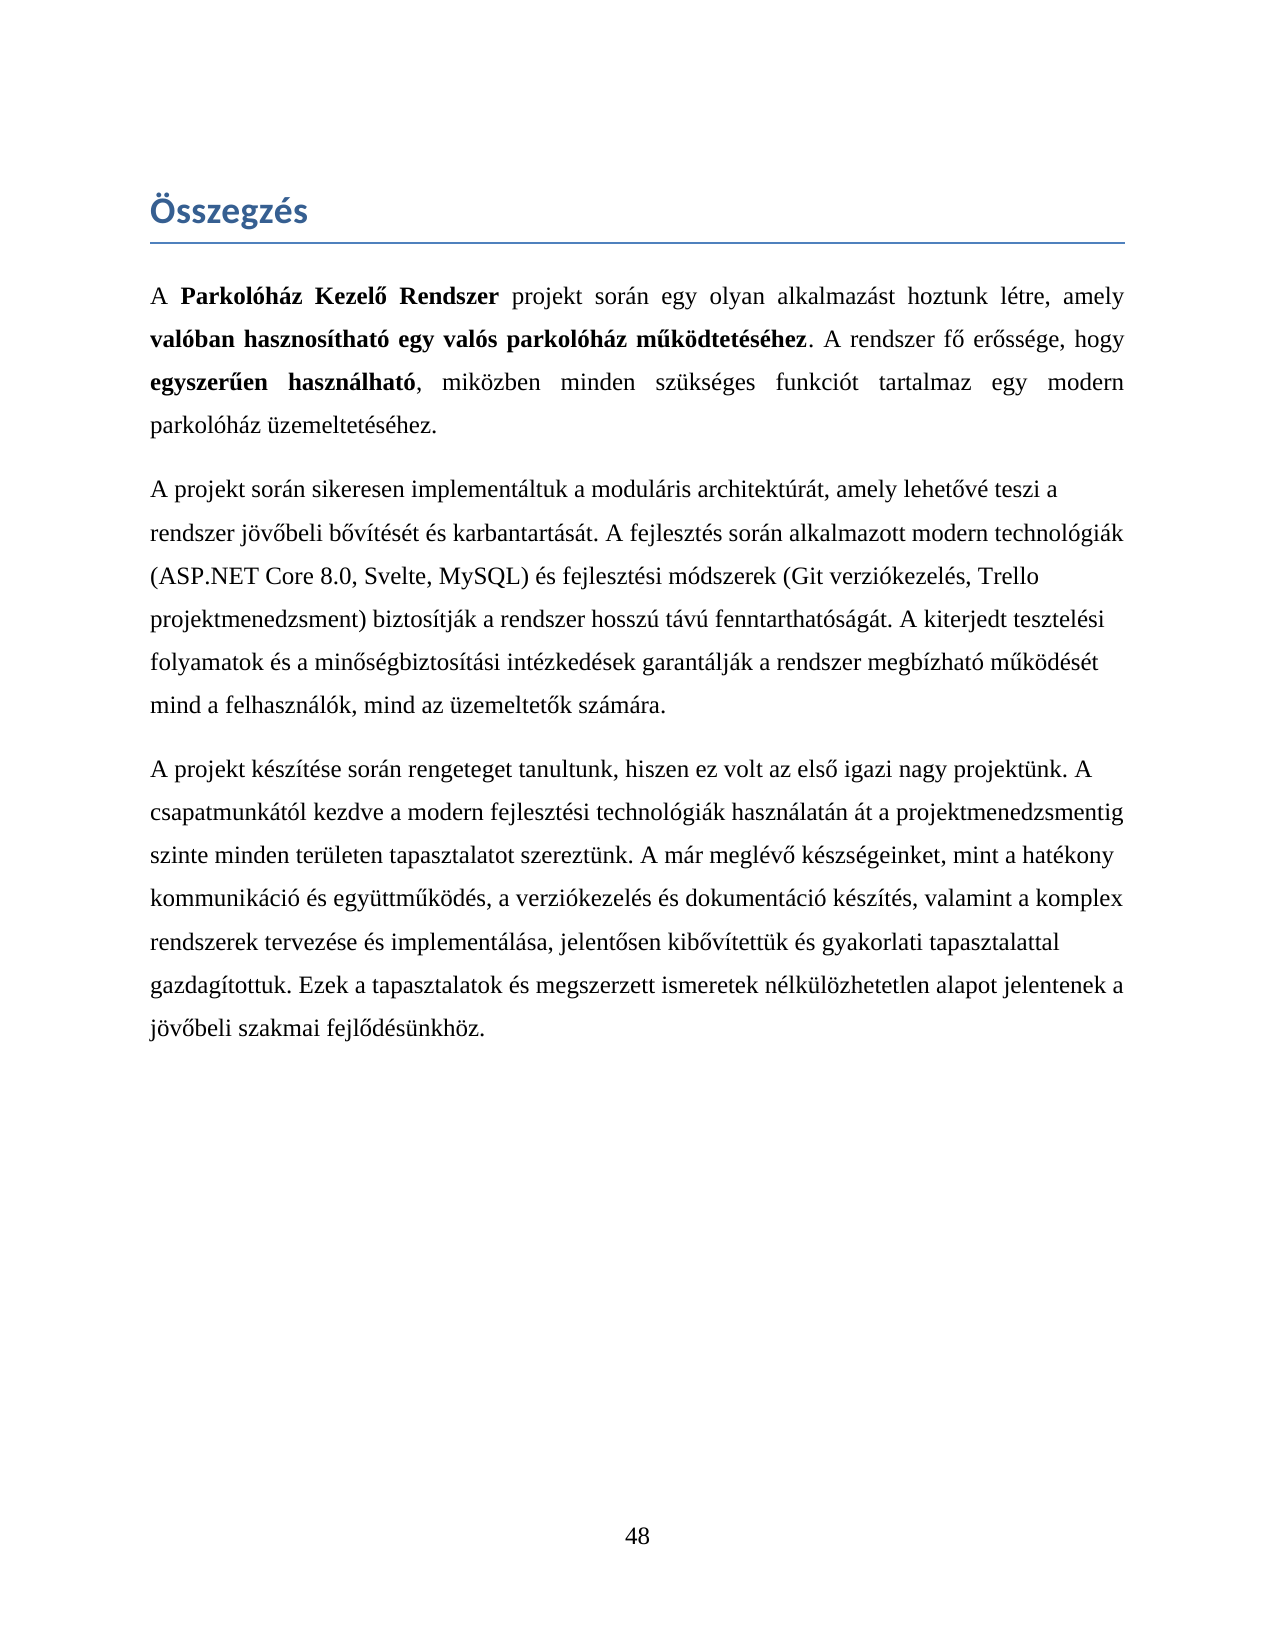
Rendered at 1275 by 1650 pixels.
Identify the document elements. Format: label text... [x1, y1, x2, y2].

text A Parkolóház Kezelő Rendszer projekt során egy olyan alkalmazást hoztunk létre, amely valóban hasznosítható egy valós parkolóház működtetéséhez. A rendszer fő erőssége, hogy egyszerűen használható, miközben minden szükséges funkciót tartalmaz egy modern parkolóház üzemeltetéséhez. [150, 281, 1125, 439]
subtitle Összegzés [150, 187, 1125, 242]
text A projekt készítése során rengeteget tanultunk, hiszen ez volt az első igazi nagy projektünk. A csapatmunkától kezdve a modern fejlesztési technológiák használatán át a projektmenedzsmentig szinte minden területen tapasztalatot szereztünk. A már meglévő készségeinket, mint a hatékony kommunikáció és együttműködés, a verziókezelés és dokumentáció készítés, valamint a komplex rendszerek tervezése és implementálása, jelentősen kibővítettük és gyakorlati tapasztalattal gazdagítottuk. Ezek a tapasztalatok és megszerzett ismeretek nélkülözhetetlen alapot jelentenek a jövőbeli szakmai fejlődésünkhöz. [150, 754, 1125, 1042]
text A projekt során sikeresen implementáltuk a moduláris architektúrát, amely lehetővé teszi a rendszer jövőbeli bővítését és karbantartását. A fejlesztés során alkalmazott modern technológiák (ASP.NET Core 8.0, Svelte, MySQL) és fejlesztési módszerek (Git verziókezelés, Trello projektmenedzsment) biztosítják a rendszer hosszú távú fenntarthatóságát. A kiterjedt tesztelési folyamatok és a minőségbiztosítási intézkedések garantálják a rendszer megbízható működését mind a felhasználók, mind az üzemeltetők számára. [150, 474, 1125, 719]
